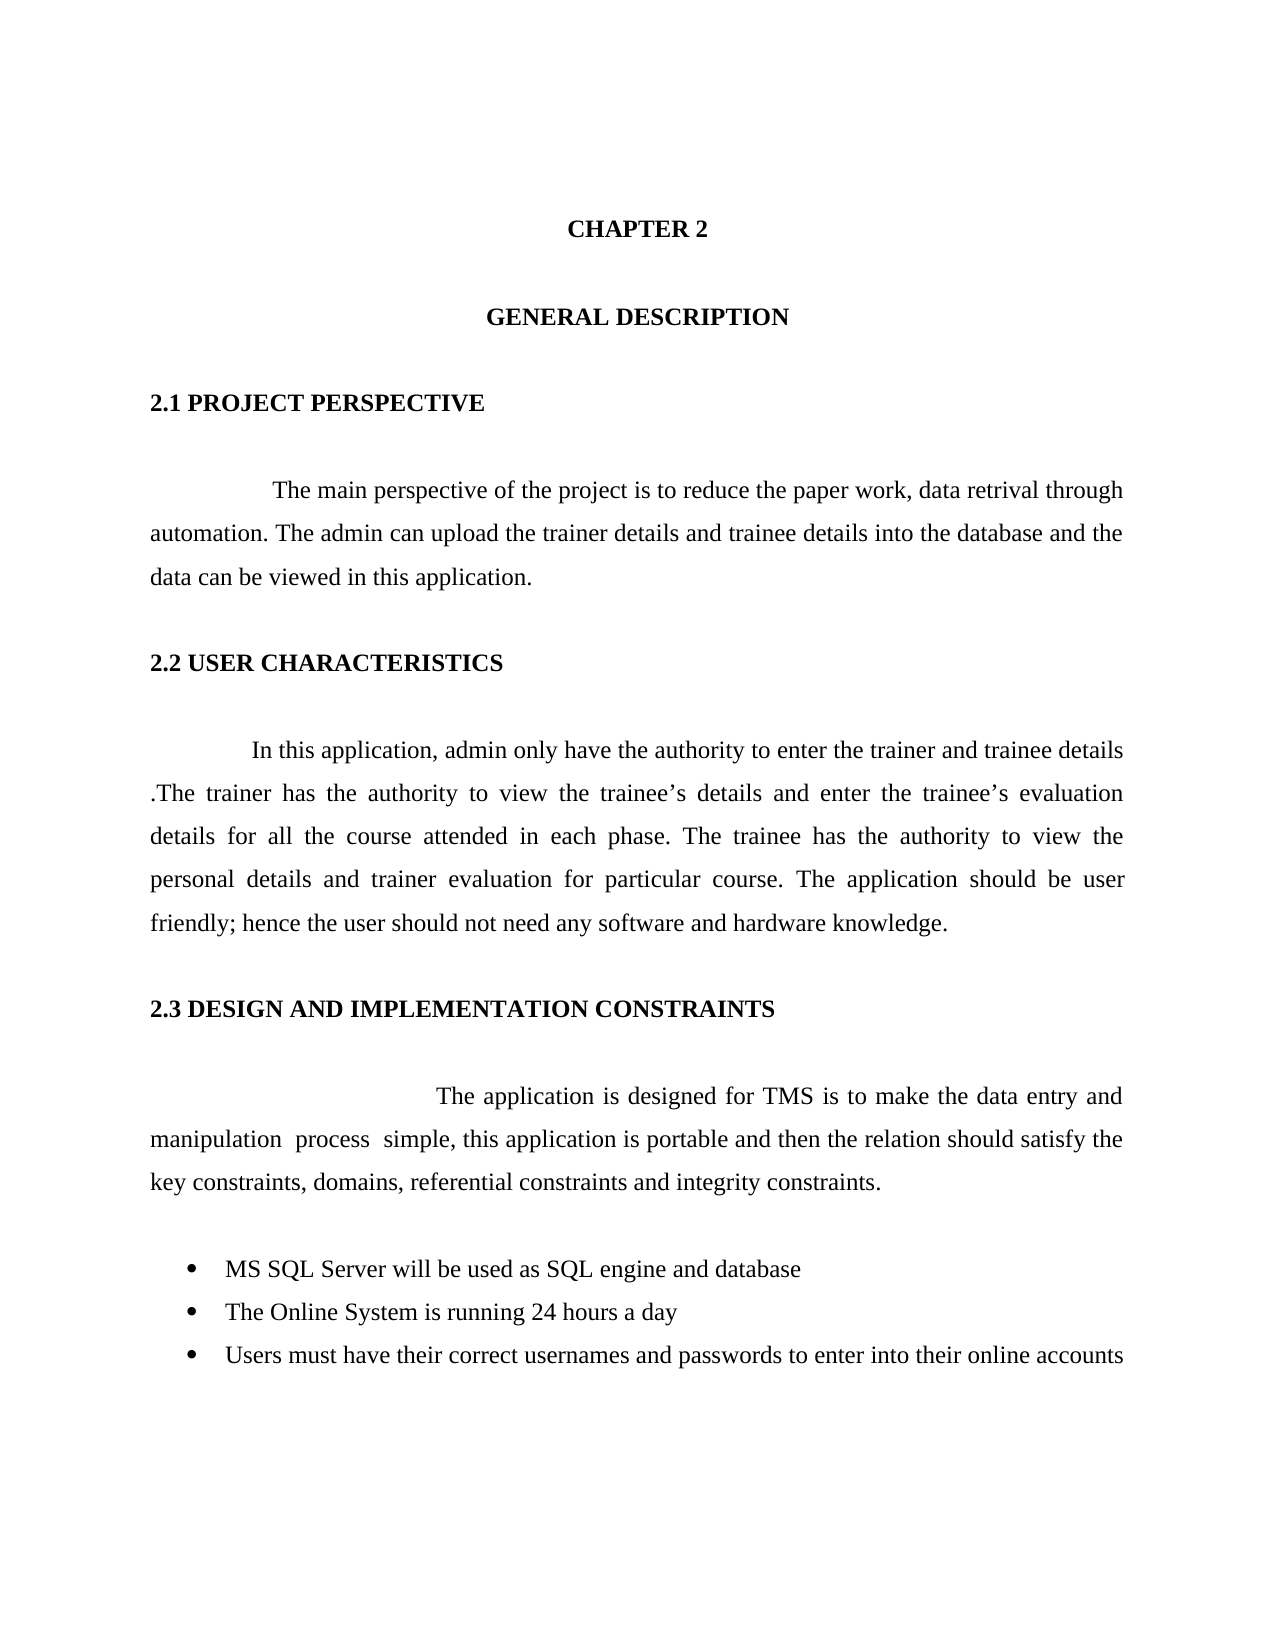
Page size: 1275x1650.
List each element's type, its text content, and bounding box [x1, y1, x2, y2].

text The main perspective of the project is to reduce the paper work, data retrival through automation. The admin can upload the trainer details and trainee details into the database and the data can be viewed in this application. [150, 475, 1125, 590]
text In this application, admin only have the authority to enter the trainer and trainee details .The trainer has the authority to view the trainee’s details and enter the trainee’s evaluation details for all the course attended in each phase. The trainee has the authority to view the personal details and trainer evaluation for particular course. The application should be user friendly; hence the user should not need any software and hardware knowledge. [150, 735, 1125, 936]
list Users must have their correct usernames and passwords to enter into their online accounts [187, 1340, 1125, 1369]
text GENERAL DESCRIPTION [150, 302, 1125, 331]
text 2.1 PROJECT PERSPECTIVE [150, 388, 1125, 417]
list MS SQL Server will be used as SQL engine and database [187, 1254, 1125, 1282]
list The Online System is running 24 hours a day [187, 1297, 1125, 1326]
list USER CHARACTERISTICS [150, 648, 1125, 677]
text CHAPTER 2 [150, 214, 1125, 243]
text 2.3 DESIGN AND IMPLEMENTATION CONSTRAINTS [150, 994, 1125, 1023]
text The application is designed for TMS is to make the data entry and manipulation process simple, this application is portable and then the relation should satisfy the key constraints, domains, referential constraints and integrity constraints. [150, 1081, 1125, 1196]
